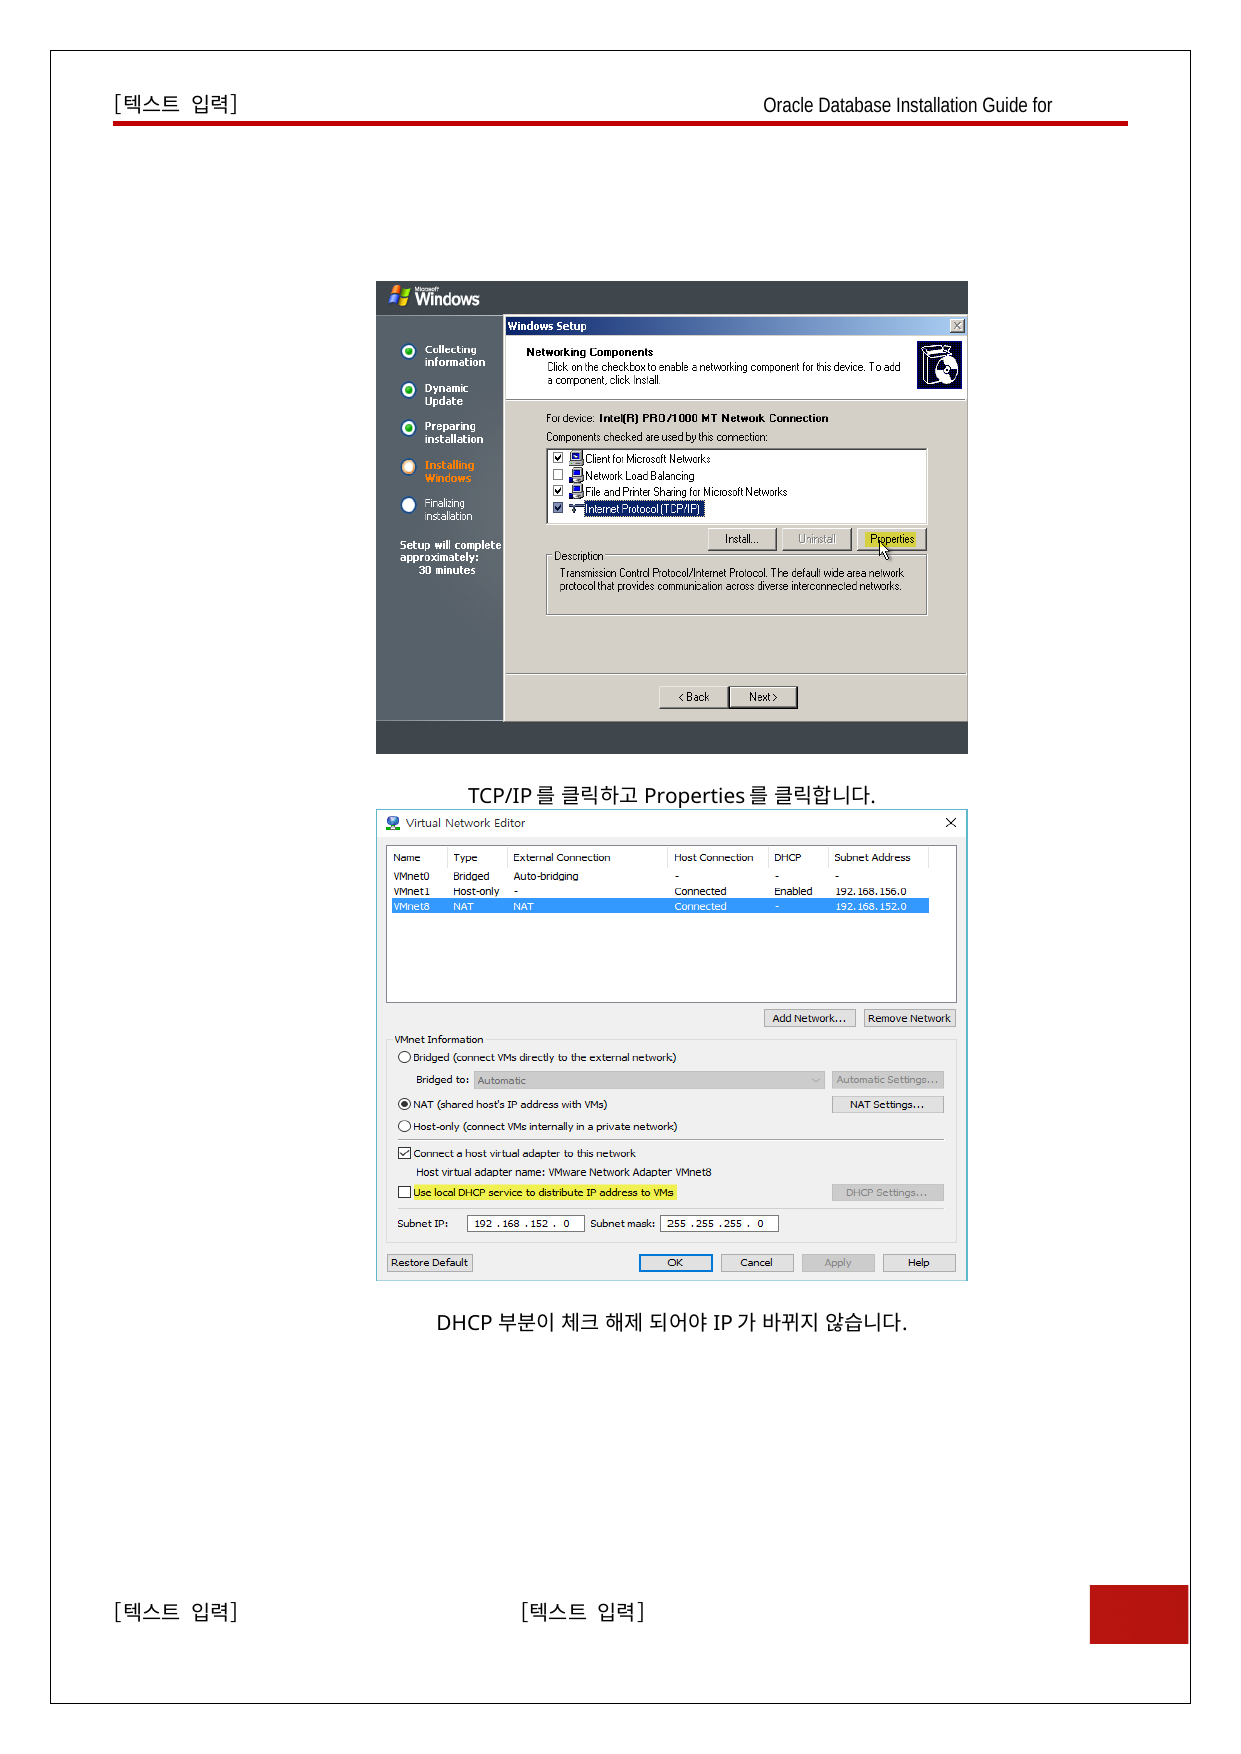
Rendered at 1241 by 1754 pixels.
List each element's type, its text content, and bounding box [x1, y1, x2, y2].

picture [376, 809, 968, 1281]
picture [1089, 1585, 1189, 1644]
picture [376, 281, 968, 754]
text DHCP 부분이 체크 해제 되어야 IP가 바뀌지 않습니다. [216, 1306, 1128, 1336]
